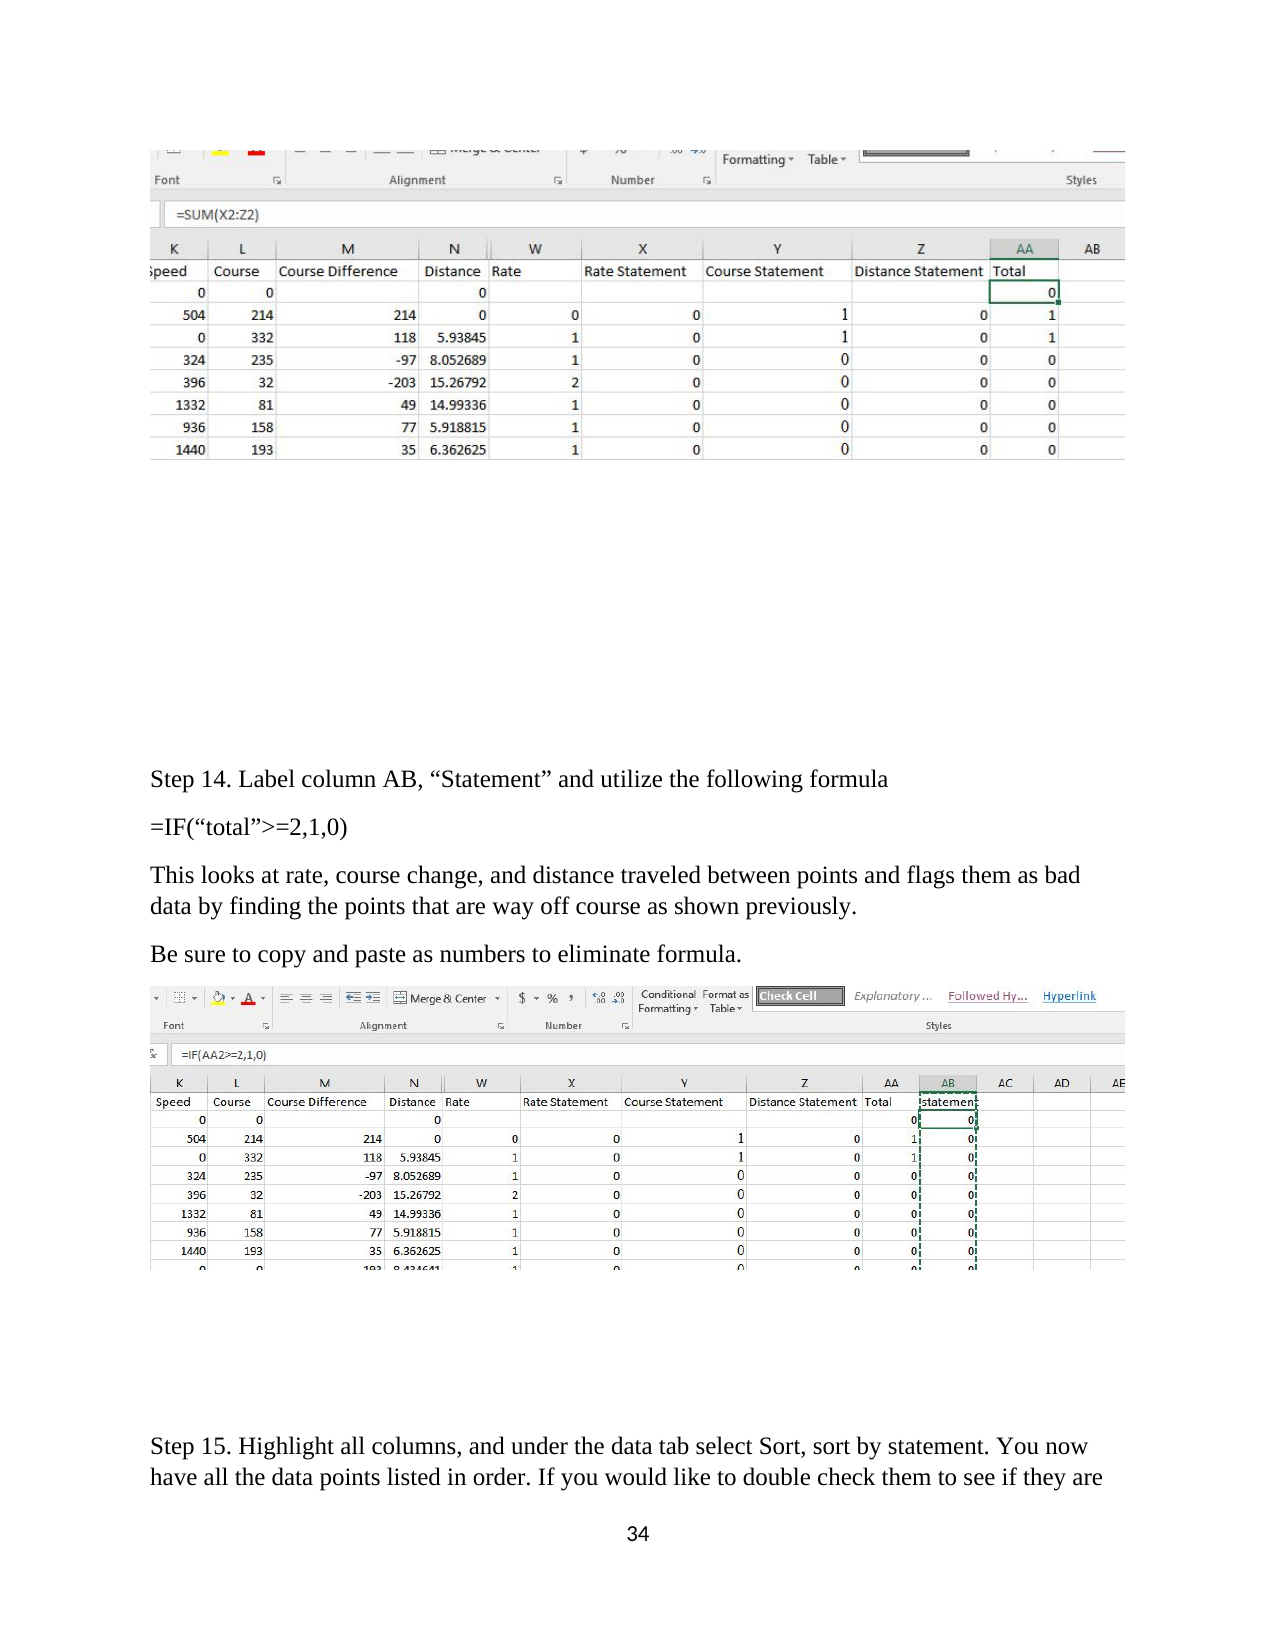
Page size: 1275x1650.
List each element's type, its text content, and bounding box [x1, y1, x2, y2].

picture [150, 150, 1125, 460]
text =IF(“total”>=2,1,0) [150, 812, 1125, 841]
text Be sure to copy and paste as numbers to eliminate formula. [150, 939, 1125, 967]
text This looks at rate, course change, and distance traveled between points and flags them as bad data by finding the points that are way off course as shown previously. [150, 860, 1125, 920]
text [150, 1431, 1125, 1491]
picture [150, 986, 1125, 1270]
text Step 14. Label column AB, “Statement” and utilize the following formula [150, 764, 1125, 793]
